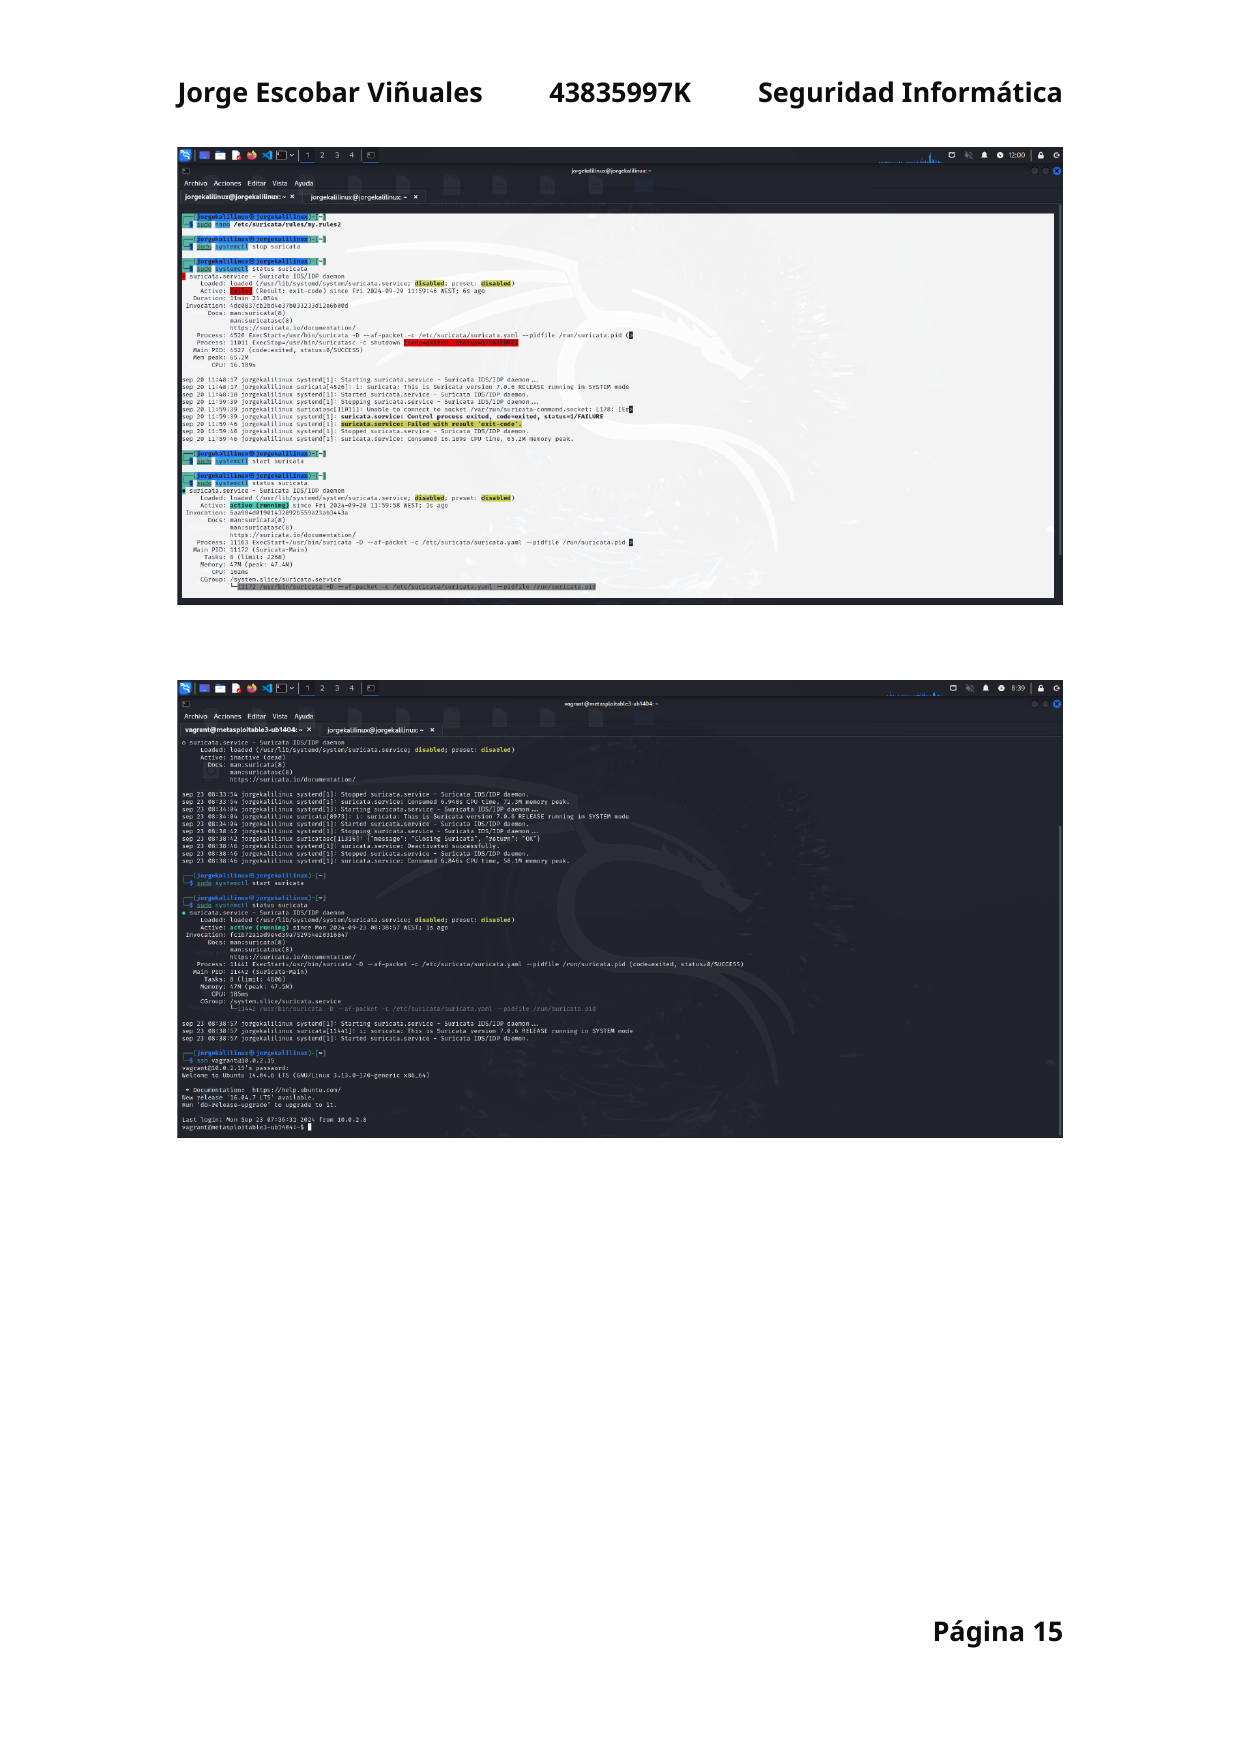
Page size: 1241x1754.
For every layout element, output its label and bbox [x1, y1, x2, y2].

picture [177, 147, 1063, 605]
picture [177, 680, 1063, 1138]
